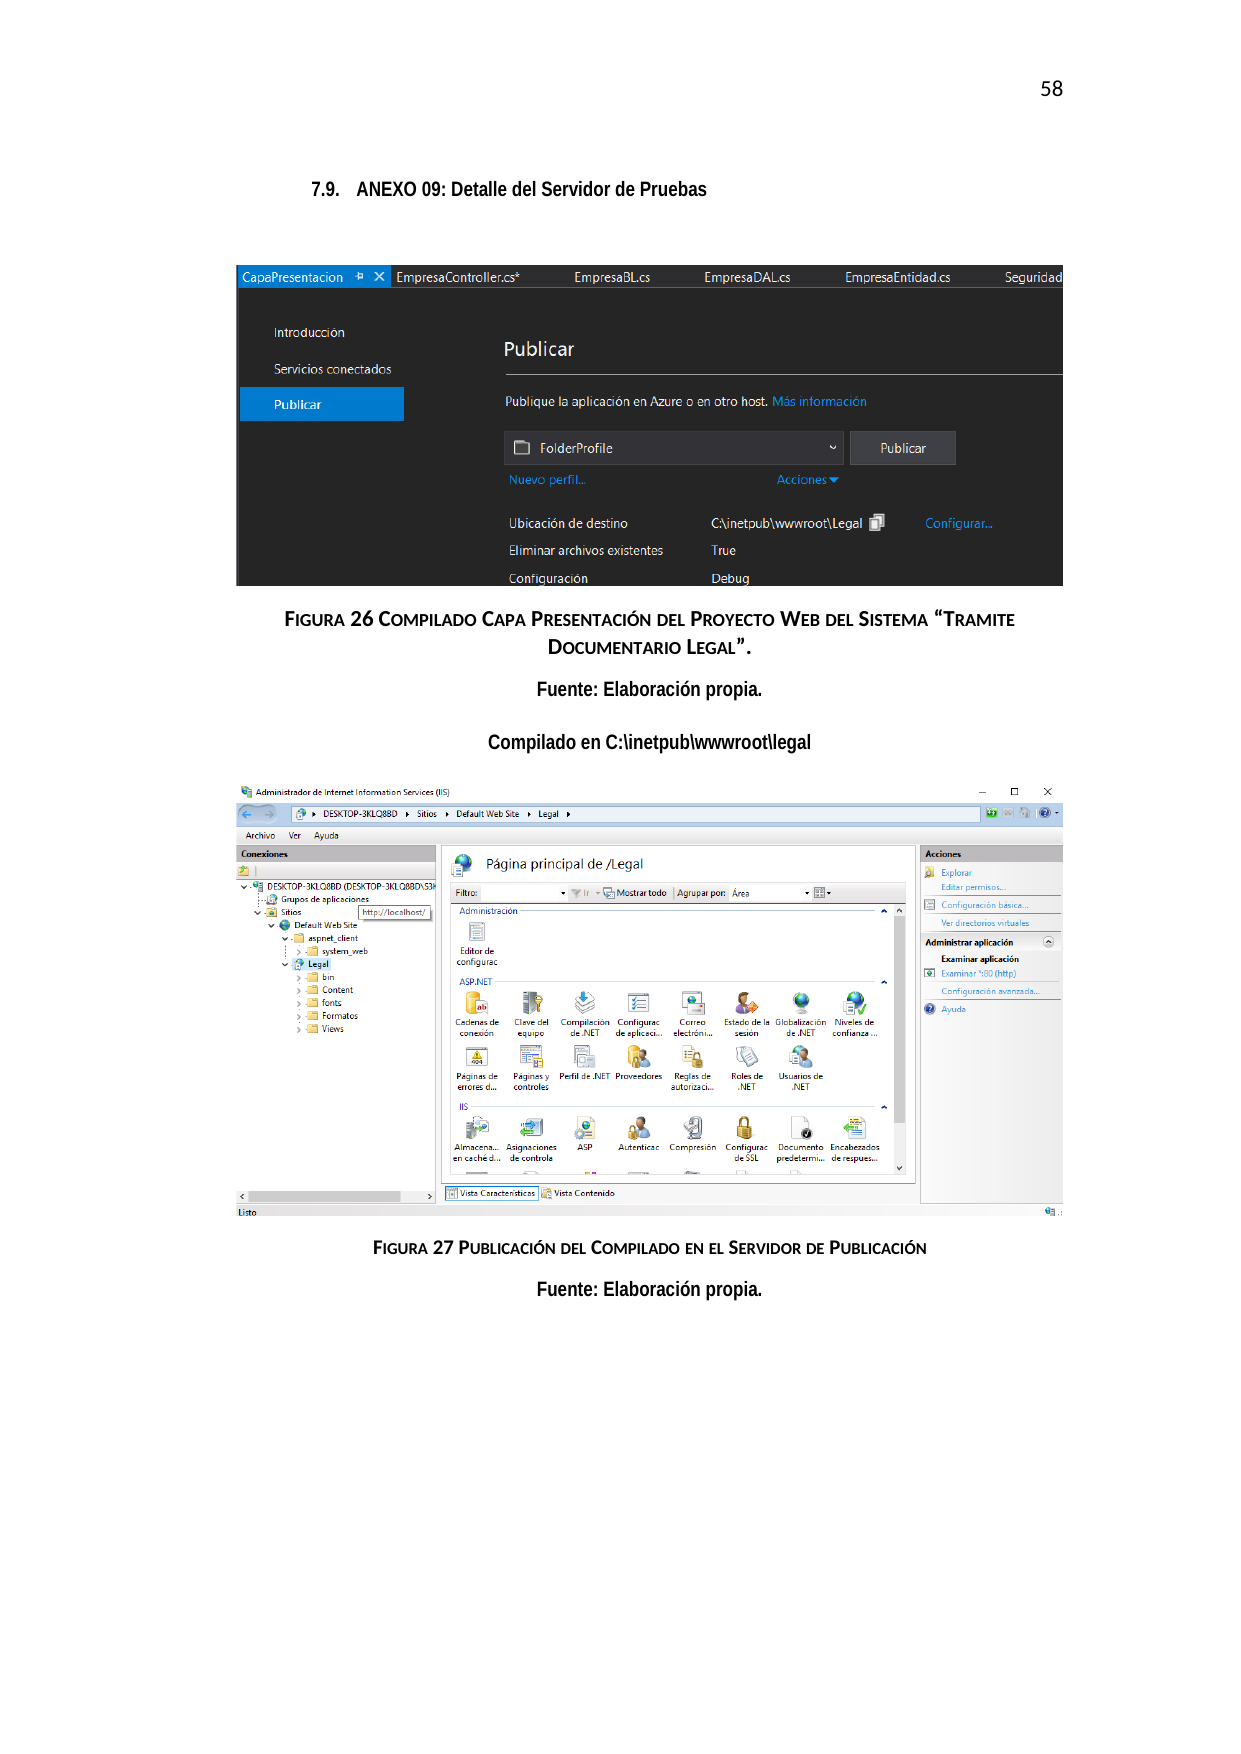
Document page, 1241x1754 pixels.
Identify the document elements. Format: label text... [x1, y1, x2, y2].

text Fuente: Elaboración propia. [236, 1276, 1063, 1300]
text Compilado en C:\inetpub\wwwroot\legal [236, 730, 1063, 754]
text Fuente: Elaboración propia. [236, 677, 1063, 701]
list ANEXO 09: Detalle del Servidor de Pruebas [311, 177, 1063, 201]
text Figura 27 Publicación del Compilado en el Servidor de Publicación [236, 1234, 1063, 1260]
picture [236, 265, 1063, 586]
text Figura 26 Compilado Capa Presentación del Proyecto Web del Sistema “Tramite Documentario Legal”. [236, 604, 1063, 660]
picture [236, 782, 1063, 1216]
